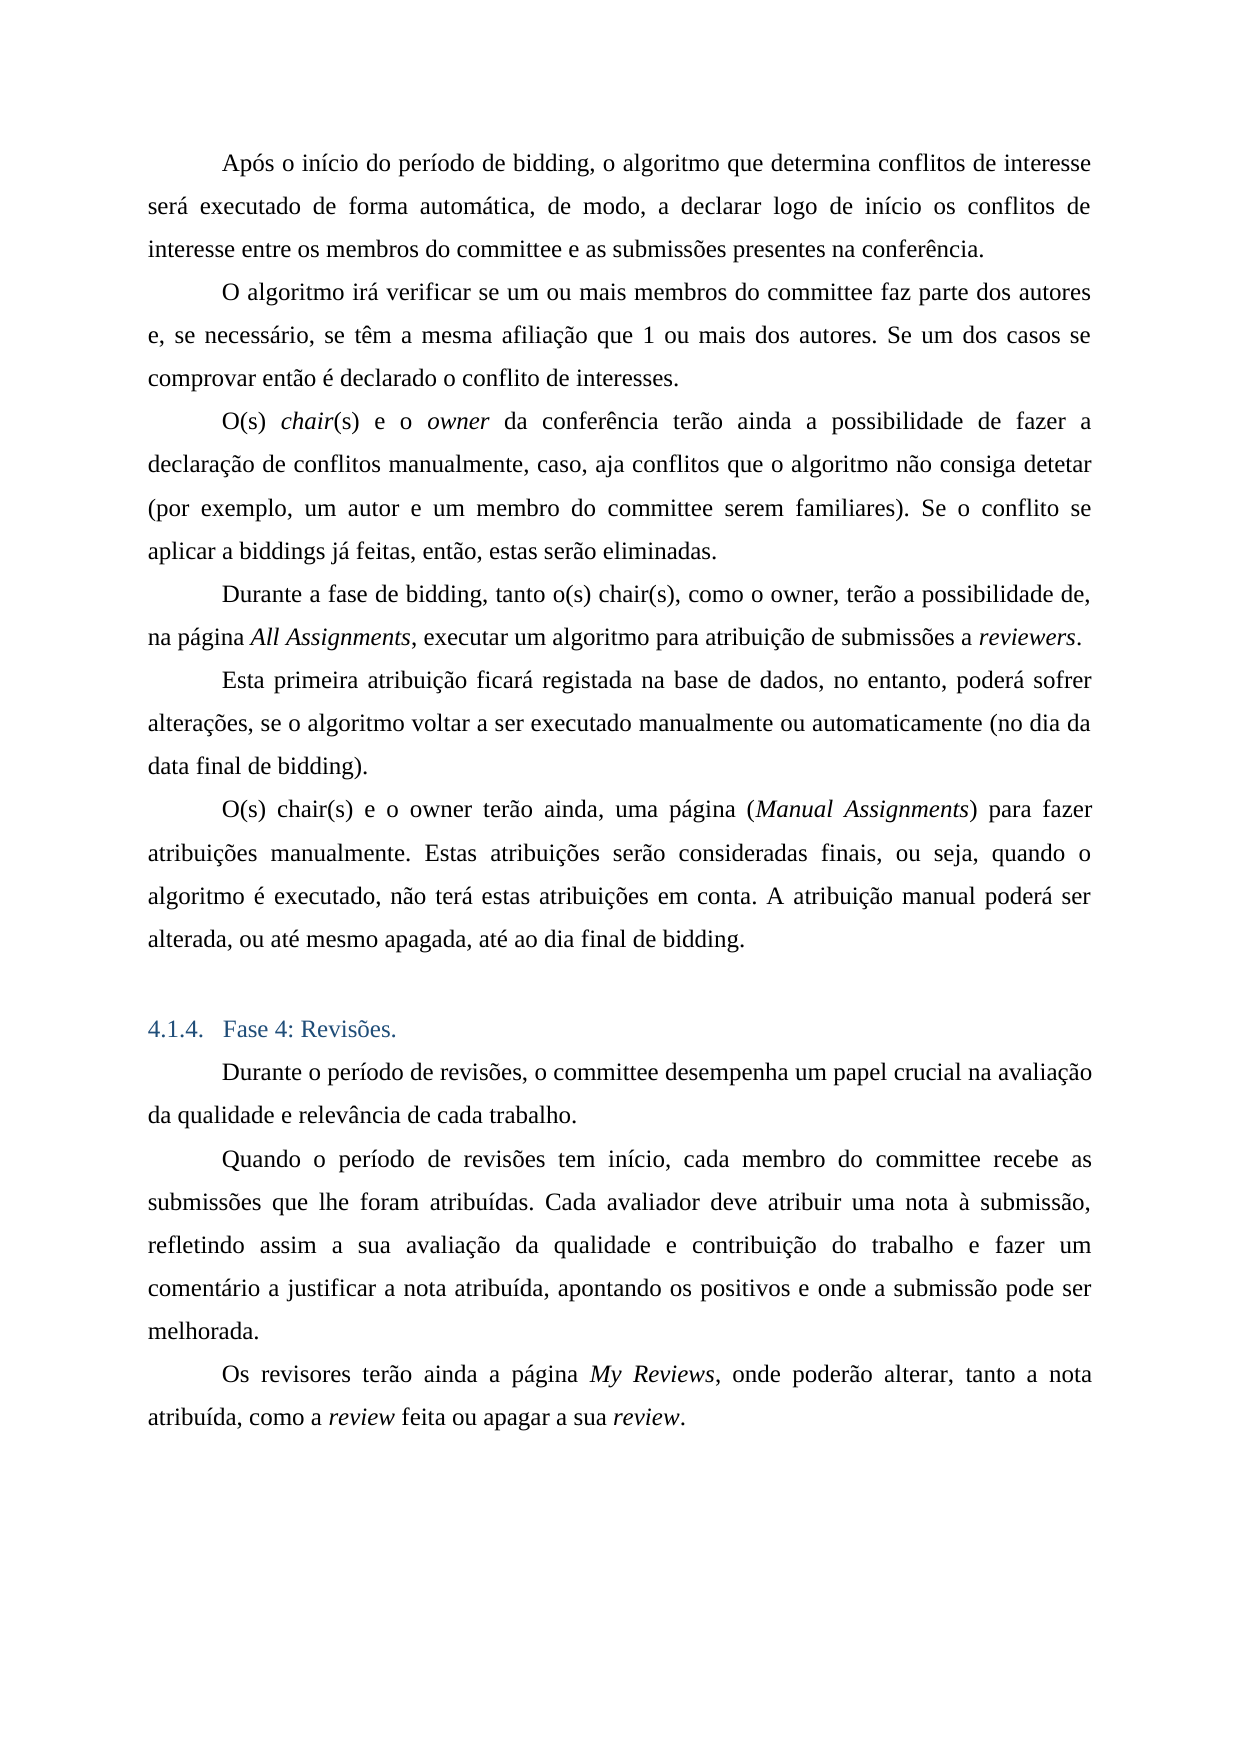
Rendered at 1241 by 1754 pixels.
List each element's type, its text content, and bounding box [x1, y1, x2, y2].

subtitle Fase 4: Revisões. [148, 1014, 1092, 1043]
text Esta primeira atribuição ficará registada na base de dados, no entanto, poderá sofrer alterações, se o algoritmo voltar a ser executado manualmente ou automaticamente (no dia da data final de bidding). [148, 665, 1092, 780]
text Durante a fase de bidding, tanto o(s) chair(s), como o owner, terão a possibilidade de, na página All Assignments, executar um algoritmo para atribuição de submissões a reviewers. [148, 579, 1092, 651]
text Durante o período de revisões, o committee desempenha um papel crucial na avaliação da qualidade e relevância de cada trabalho. [148, 1057, 1092, 1129]
text O(s) chair(s) e o owner da conferência terão ainda a possibilidade de fazer a declaração de conflitos manualmente, caso, aja conflitos que o algoritmo não consiga detetar (por exemplo, um autor e um membro do committee serem familiares). Se o conflito se aplicar a biddings já feitas, então, estas serão eliminadas. [148, 406, 1092, 564]
text Os revisores terão ainda a página My Reviews, onde poderão alterar, tanto a nota atribuída, como a review feita ou apagar a sua review. [148, 1359, 1092, 1431]
text O algoritmo irá verificar se um ou mais membros do committee faz parte dos autores e, se necessário, se têm a mesma afiliação que 1 ou mais dos autores. Se um dos casos se comprovar então é declarado o conflito de interesses. [148, 277, 1092, 392]
text Após o início do período de bidding, o algoritmo que determina conflitos de interesse será executado de forma automática, de modo, a declarar logo de início os conflitos de interesse entre os membros do committee e as submissões presentes na conferência. [148, 148, 1092, 263]
text Quando o período de revisões tem início, cada membro do committee recebe as submissões que lhe foram atribuídas. Cada avaliador deve atribuir uma nota à submissão, refletindo assim a sua avaliação da qualidade e contribuição do trabalho e fazer um comentário a justificar a nota atribuída, apontando os positivos e onde a submissão pode ser melhorada. [148, 1144, 1092, 1345]
text O(s) chair(s) e o owner terão ainda, uma página (Manual Assignments) para fazer atribuições manualmente. Estas atribuições serão consideradas finais, ou seja, quando o algoritmo é executado, não terá estas atribuições em conta. A atribuição manual poderá ser alterada, ou até mesmo apagada, até ao dia final de bidding. [148, 794, 1092, 953]
